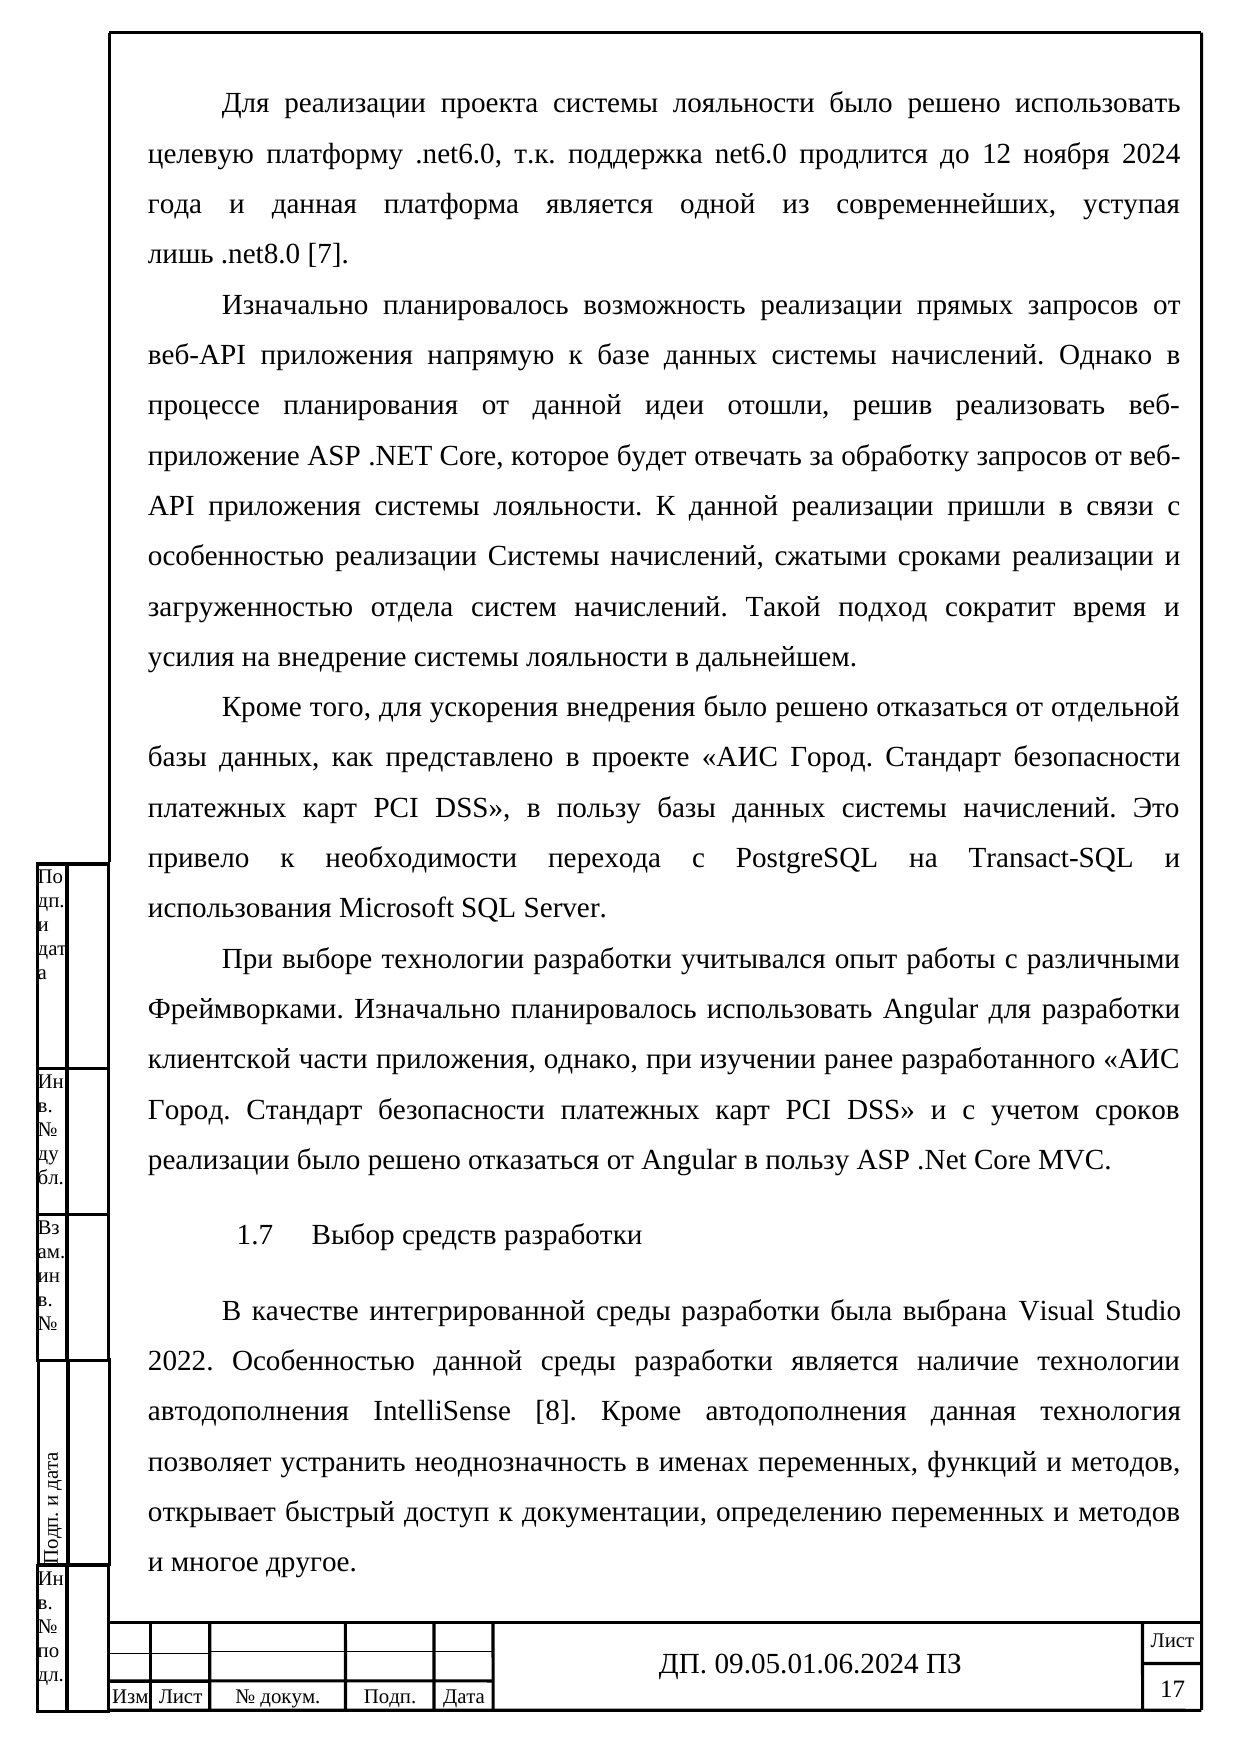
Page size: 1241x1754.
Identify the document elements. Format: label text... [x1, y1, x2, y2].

text Для реализации проекта системы лояльности было решено использовать целевую платформу .net6.0, т.к. поддержка net6.0 продлится до 12 ноября 2024 года и данная платформа является одной из современнейших, уступая лишь .net8.0 [7]. [148, 86, 1181, 270]
text При выборе технологии разработки учитывался опыт работы с различными Фреймворками. Изначально планировалось использовать Angular для разработки клиентской части приложения, однако, при изучении ранее разработанного «АИС Город. Стандарт безопасности платежных карт PCI DSS» и с учетом сроков реализации было решено отказаться от Angular в пользу ASP .Net Core MVC. [148, 941, 1181, 1176]
list Выбор средств разработки [236, 1217, 1181, 1251]
text Изначально планировалось возможность реализации прямых запросов от веб-API приложения напрямую к базе данных системы начислений. Однако в процессе планирования от данной идеи отошли, решив реализовать веб-приложение ASP .NET Core, которое будет отвечать за обработку запросов от веб- API приложения системы лояльности. К данной реализации пришли в связи с особенностью реализации Системы начислений, сжатыми сроками реализации и загруженностью отдела систем начислений. Такой подход сократит время и усилия на внедрение системы лояльности в дальнейшем. [148, 287, 1181, 672]
text В качестве интегрированной среды разработки была выбрана Visual Studio 2022. Особенностью данной среды разработки является наличие технологии автодополнения IntelliSense [8]. Кроме автодополнения данная технология позволяет устранить неоднозначность в именах переменных, функций и методов, открывает быстрый доступ к документации, определению переменных и методов и многое другое. [148, 1293, 1181, 1578]
text Кроме того, для ускорения внедрения было решено отказаться от отдельной базы данных, как представлено в проекте «АИС Город. Стандарт безопасности платежных карт PCI DSS», в пользу базы данных системы начислений. Это привело к необходимости перехода с PostgreSQL на Transact-SQL и использования Microsoft SQL Server. [148, 689, 1181, 924]
